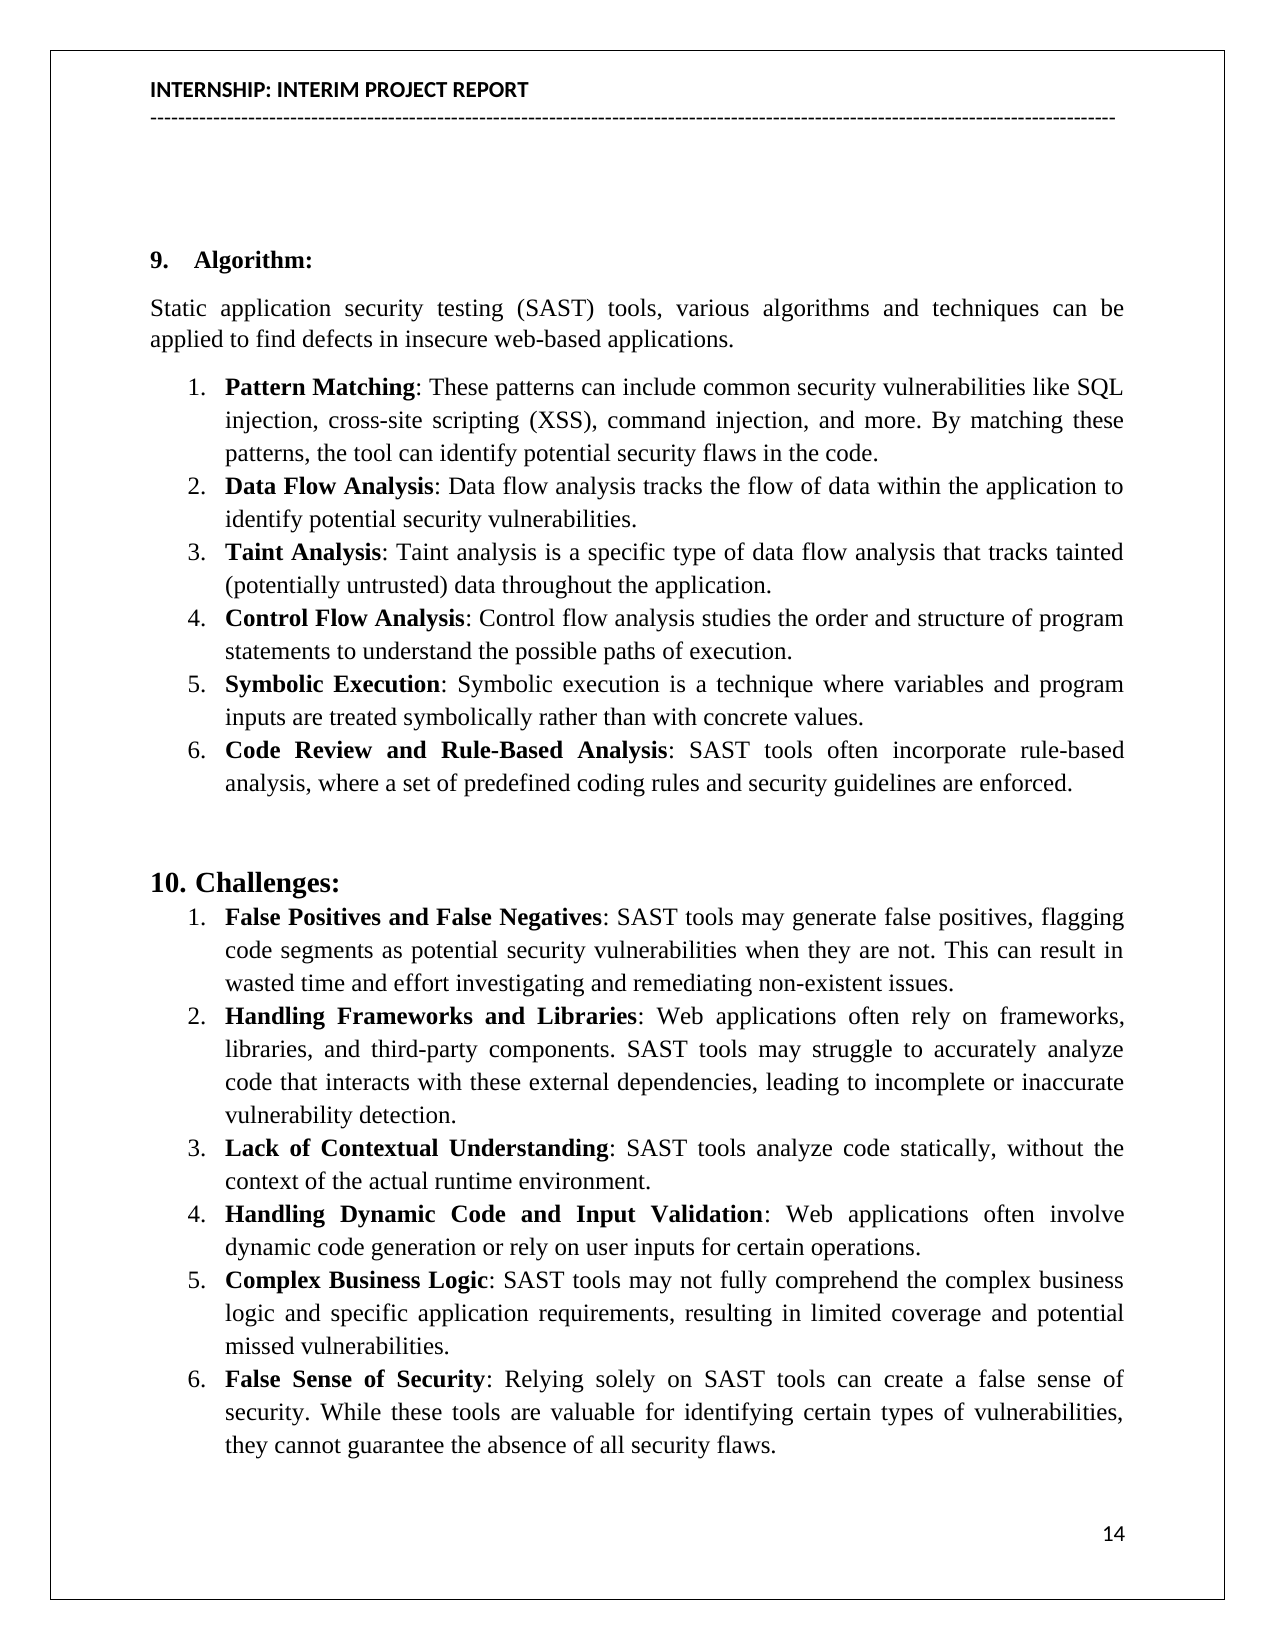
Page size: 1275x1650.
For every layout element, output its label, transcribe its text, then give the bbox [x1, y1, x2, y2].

list Taint Analysis: Taint analysis is a specific type of data flow analysis that tracks tainted (potentially untrusted) data throughout the application. [187, 537, 1125, 599]
list False Positives and False Negatives: SAST tools may generate false positives, flagging code segments as potential security vulnerabilities when they are not. This can result in wasted time and effort investigating and remediating non-existent issues. [187, 902, 1125, 996]
list Control Flow Analysis: Control flow analysis studies the order and structure of program statements to understand the possible paths of execution. [187, 603, 1125, 665]
text Static application security testing (SAST) tools, various algorithms and techniques can be applied to find defects in insecure web-based applications. [150, 293, 1125, 353]
list Algorithm: [150, 245, 1125, 274]
list Complex Business Logic: SAST tools may not fully comprehend the complex business logic and specific application requirements, resulting in limited coverage and potential missed vulnerabilities. [187, 1265, 1125, 1360]
list Challenges: [150, 866, 1125, 899]
list Code Review and Rule-Based Analysis: SAST tools often incorporate rule-based analysis, where a set of predefined coding rules and security guidelines are enforced. [187, 735, 1125, 797]
list Data Flow Analysis: Data flow analysis tracks the flow of data within the application to identify potential security vulnerabilities. [187, 471, 1125, 533]
list False Sense of Security: Relying solely on SAST tools can create a false sense of security. While these tools are valuable for identifying certain types of vulnerabilities, they cannot guarantee the absence of all security flaws. [187, 1364, 1125, 1459]
list Handling Dynamic Code and Input Validation: Web applications often involve dynamic code generation or rely on user inputs for certain operations. [187, 1199, 1125, 1261]
list Symbolic Execution: Symbolic execution is a technique where variables and program inputs are treated symbolically rather than with concrete values. [187, 669, 1125, 731]
list Pattern Matching: These patterns can include common security vulnerabilities like SQL injection, cross-site scripting (XSS), command injection, and more. By matching these patterns, the tool can identify potential security flaws in the code. [187, 372, 1125, 467]
list Lack of Contextual Understanding: SAST tools analyze code statically, without the context of the actual runtime environment. [187, 1133, 1125, 1194]
list Handling Frameworks and Libraries: Web applications often rely on frameworks, libraries, and third-party components. SAST tools may struggle to accurately analyze code that interacts with these external dependencies, leading to incomplete or inaccurate vulnerability detection. [187, 1001, 1125, 1128]
